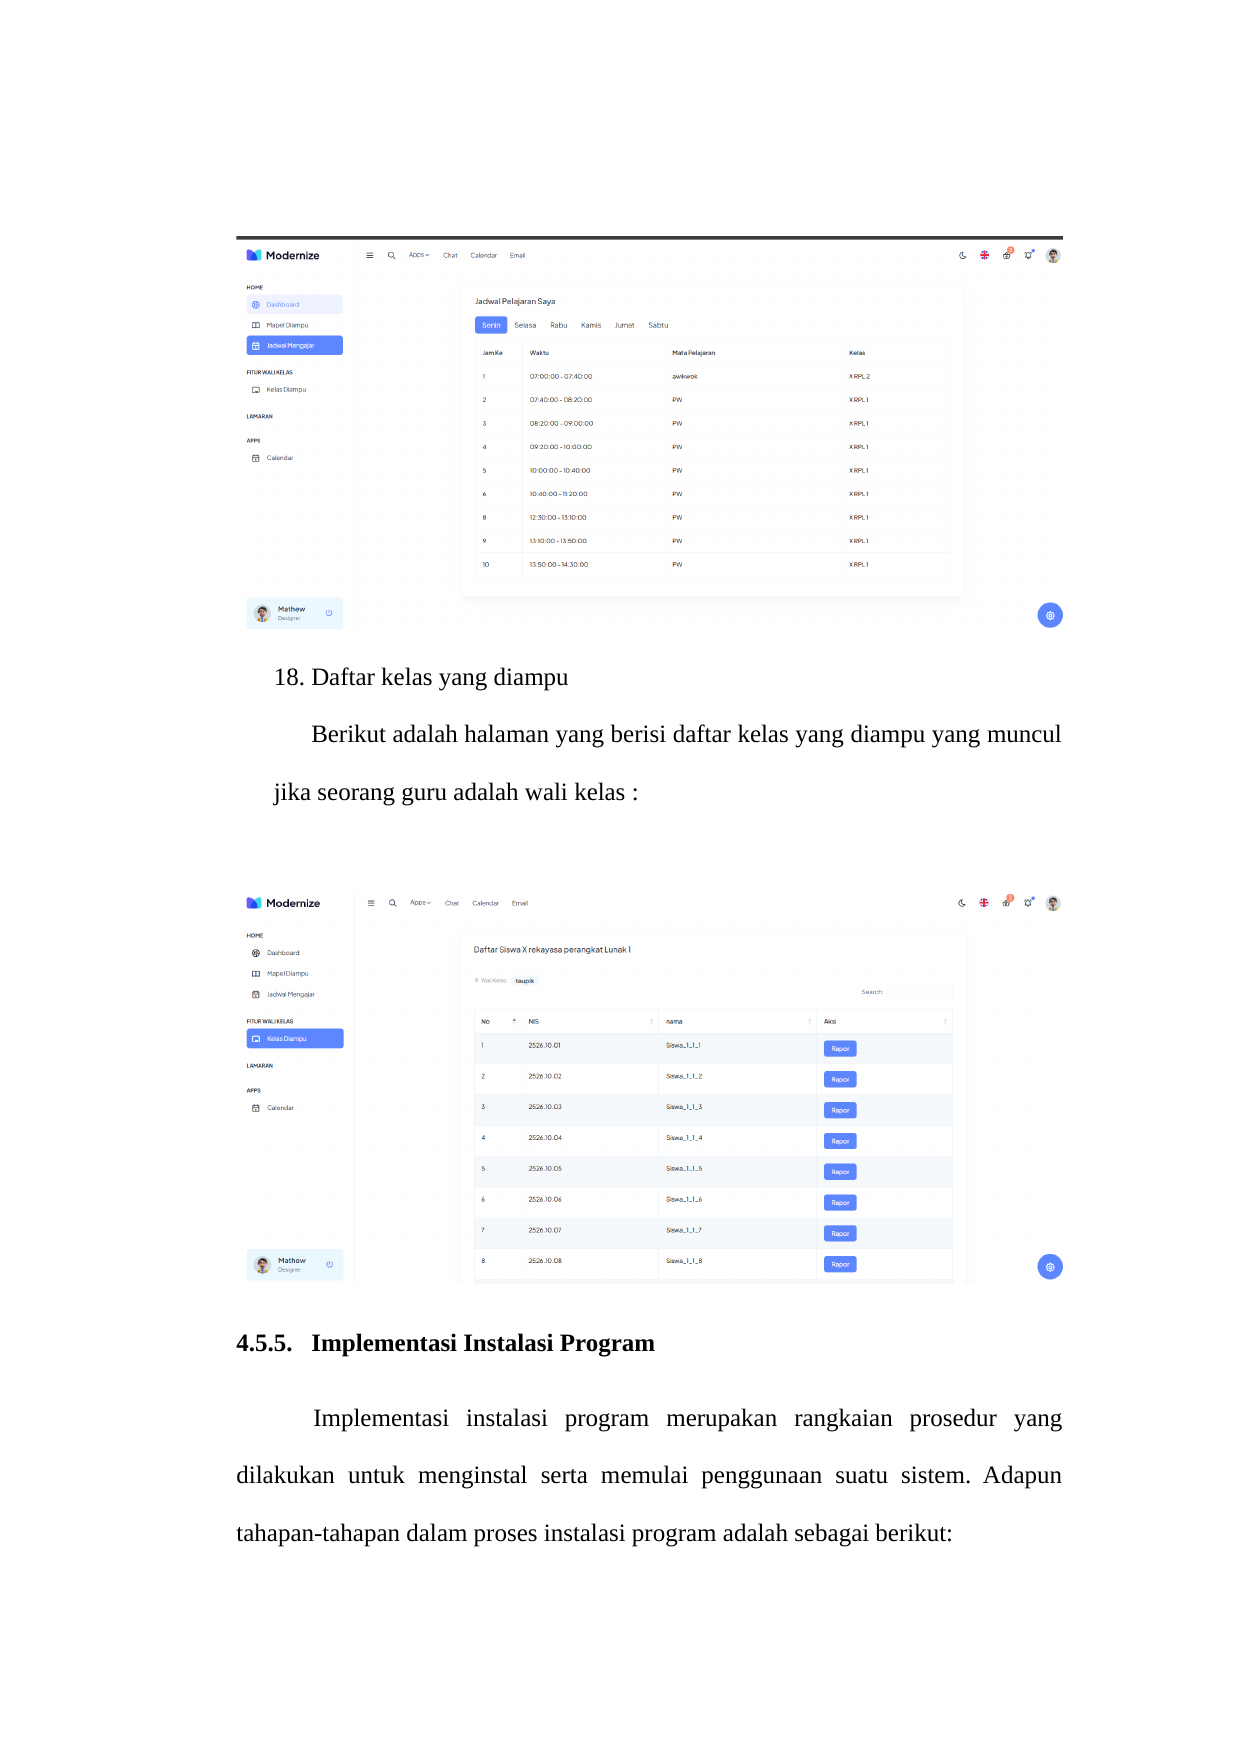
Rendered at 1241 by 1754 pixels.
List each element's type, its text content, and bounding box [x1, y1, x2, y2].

list Daftar kelas yang diampu [273, 662, 1063, 691]
picture [236, 892, 1063, 1284]
picture [236, 236, 1063, 634]
list Berikut adalah halaman yang berisi daftar kelas yang diampu yang muncul jika seorang guru adalah wali kelas : [273, 719, 1063, 806]
text Implementasi Instalasi Program [236, 1328, 1063, 1357]
text Implementasi instalasi program merupakan rangkaian prosedur yang dilakukan untuk menginstal serta memulai penggunaan suatu sistem. Adapun tahapan-tahapan dalam proses instalasi program adalah sebagai berikut: [236, 1403, 1063, 1546]
